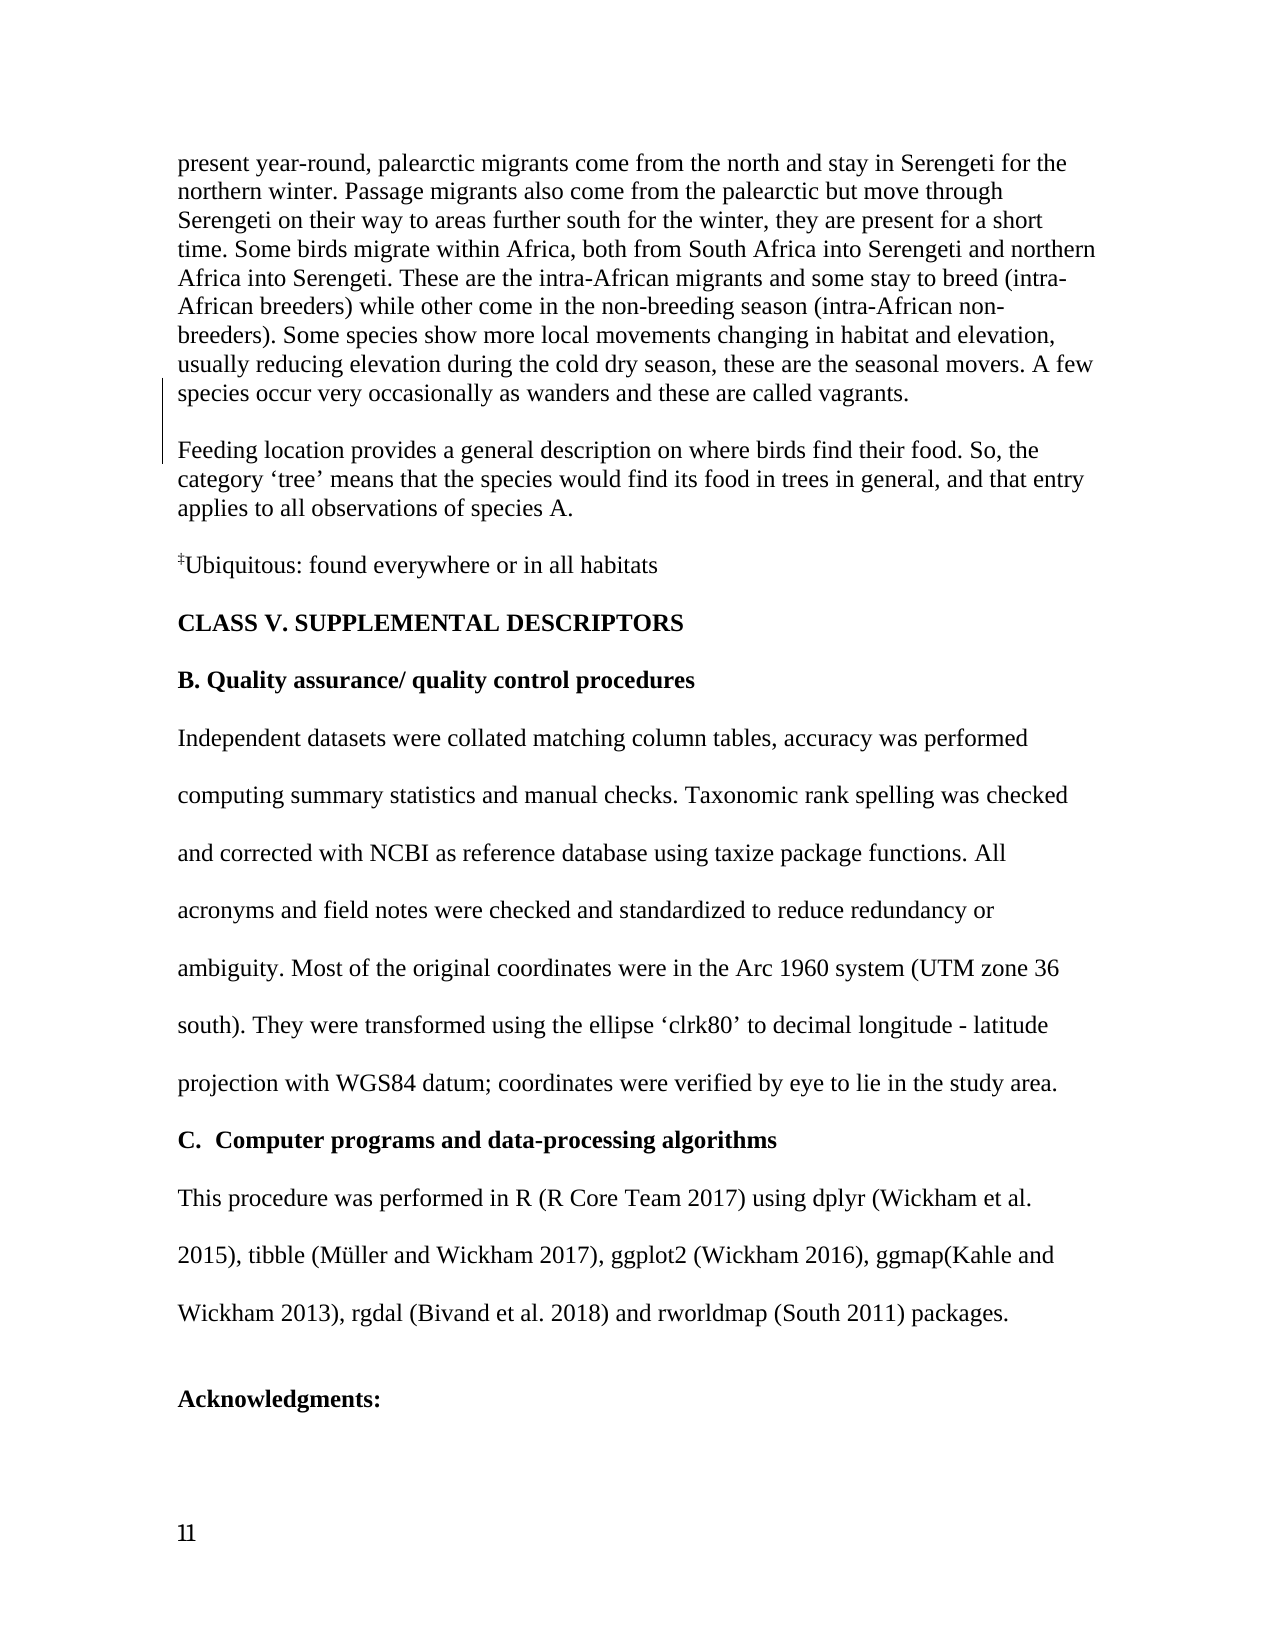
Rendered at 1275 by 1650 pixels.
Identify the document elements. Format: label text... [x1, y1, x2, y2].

text This procedure was performed in R (R Core Team 2017) using dplyr (Wickham et al. 2015), tibble (Müller and Wickham 2017), ggplot2 (Wickham 2016), ggmap(Kahle and Wickham 2013), rgdal (Bivand et al. 2018) and rworldmap (South 2011) packages. [177, 1183, 1098, 1326]
list Computer programs and data-processing algorithms [177, 1125, 1098, 1154]
text * Residential status describes whether birds are residents or migrants. Residents are those present year-round, palearctic migrants come from the north and stay in Serengeti for the northern winter. Passage migrants also come from the palearctic but move through Serengeti on their way to areas further south for the winter, they are present for a short time. Some birds migrate within Africa, both from South Africa into Serengeti and northern Africa into Serengeti. These are the intra-African migrants and some stay to breed (intra-African breeders) while other come in the non-breeding season (intra-African non-breeders). Some species show more local movements changing in habitat and elevation, usually reducing elevation during the cold dry season, these are the seasonal movers. A few species occur very occasionally as wanders and these are called vagrants. [177, 148, 1098, 406]
text ‡Ubiquitous: found everywhere or in all habitats [177, 550, 1098, 579]
text CLASS V. SUPPLEMENTAL DESCRIPTORS [177, 608, 1098, 636]
text Feeding location provides a general description on where birds find their food. So, the category ‘tree’ means that the species would find its food in trees in general, and that entry applies to all observations of species A. [177, 435, 1098, 521]
text B. Quality assurance/ quality control procedures [177, 665, 1098, 694]
text Independent datasets were collated matching column tables, accuracy was performed computing summary statistics and manual checks. Taxonomic rank spelling was checked and corrected with NCBI as reference database using taxize package functions. All acronyms and field notes were checked and standardized to reduce redundancy or ambiguity. Most of the original coordinates were in the Arc 1960 system (UTM zone 36 south). They were transformed using the ellipse ‘clrk80’ to decimal longitude - latitude projection with WGS84 datum; coordinates were verified by eye to lie in the study area. [177, 723, 1098, 1096]
text Acknowledgments: [177, 1384, 1098, 1413]
